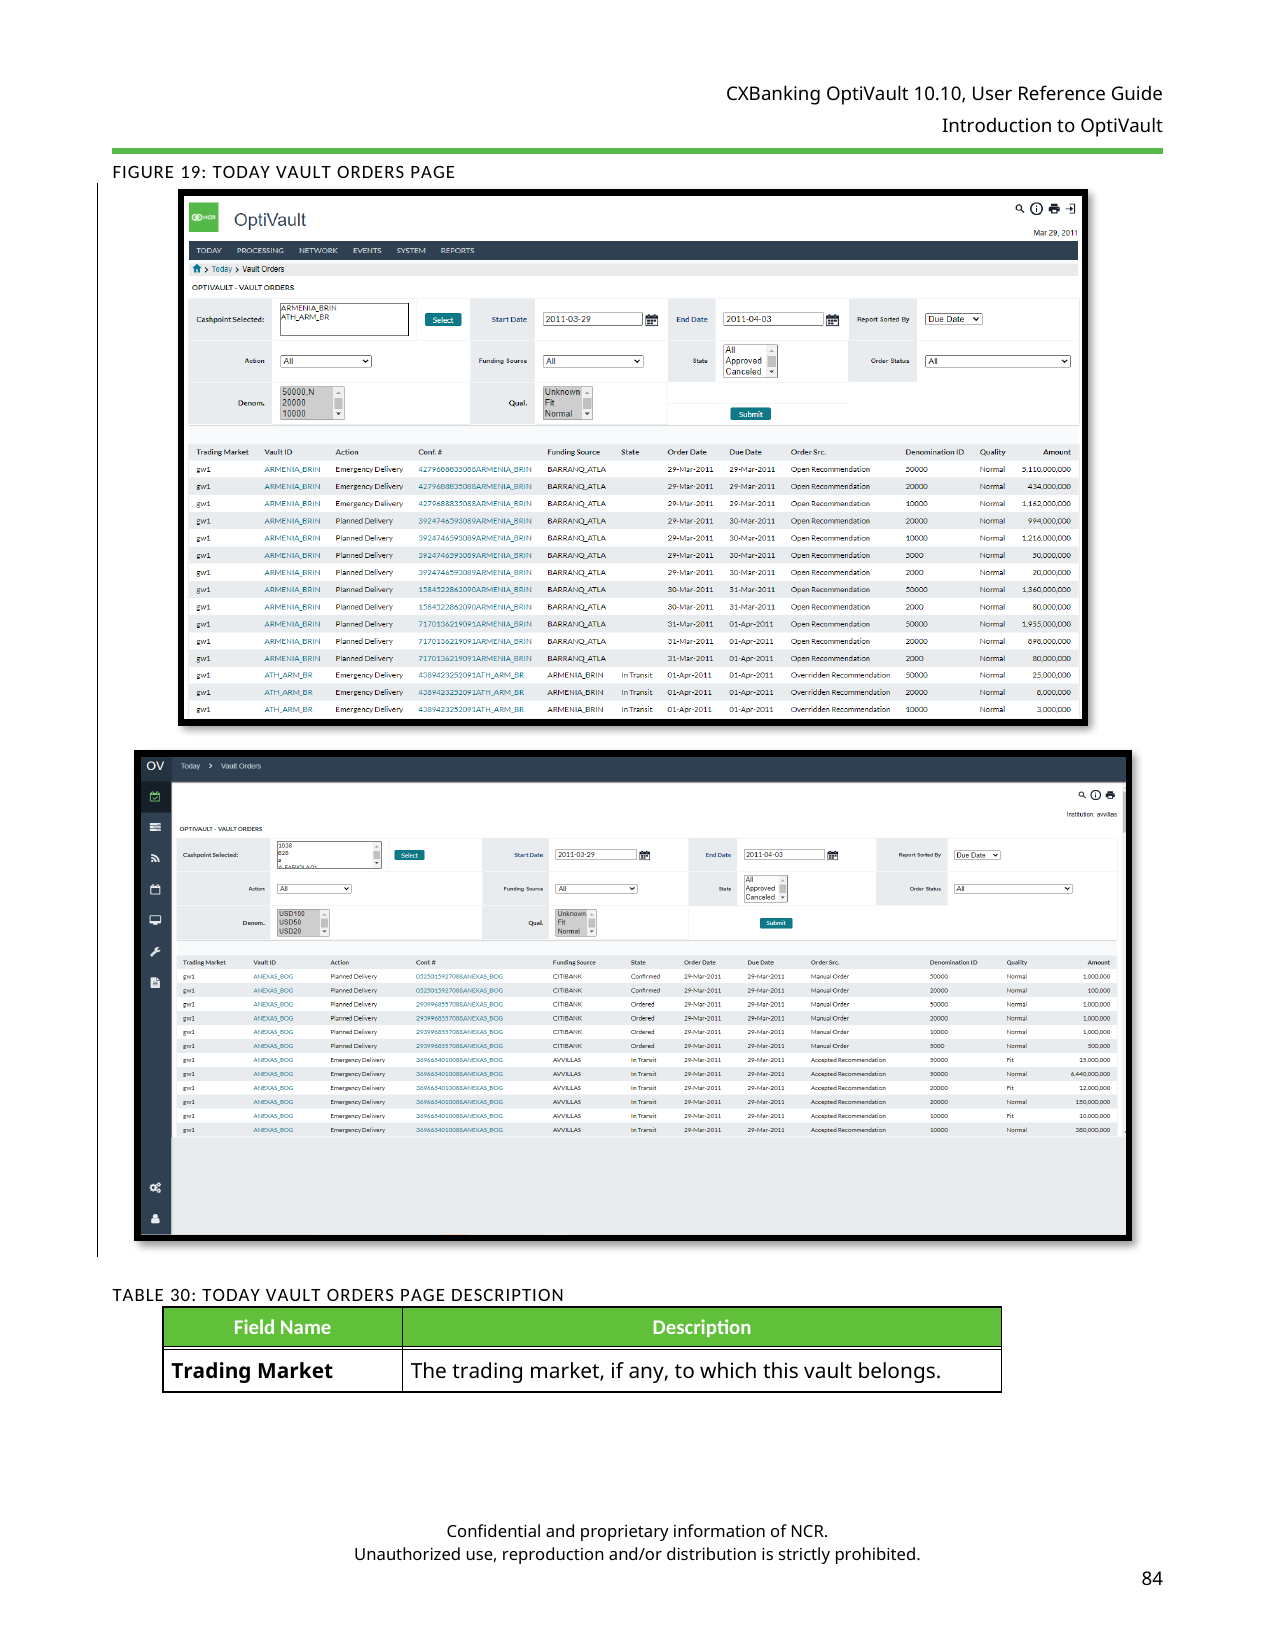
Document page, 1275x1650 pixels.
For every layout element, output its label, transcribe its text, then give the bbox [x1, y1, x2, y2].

table_cell The trading market, if any, to which this vault belongs. [403, 1350, 1001, 1391]
table_cell Trading Market [164, 1350, 402, 1391]
table_header Description [403, 1308, 1001, 1346]
table_header Field Name [164, 1308, 402, 1346]
picture [184, 196, 1082, 719]
picture [141, 757, 1126, 1235]
